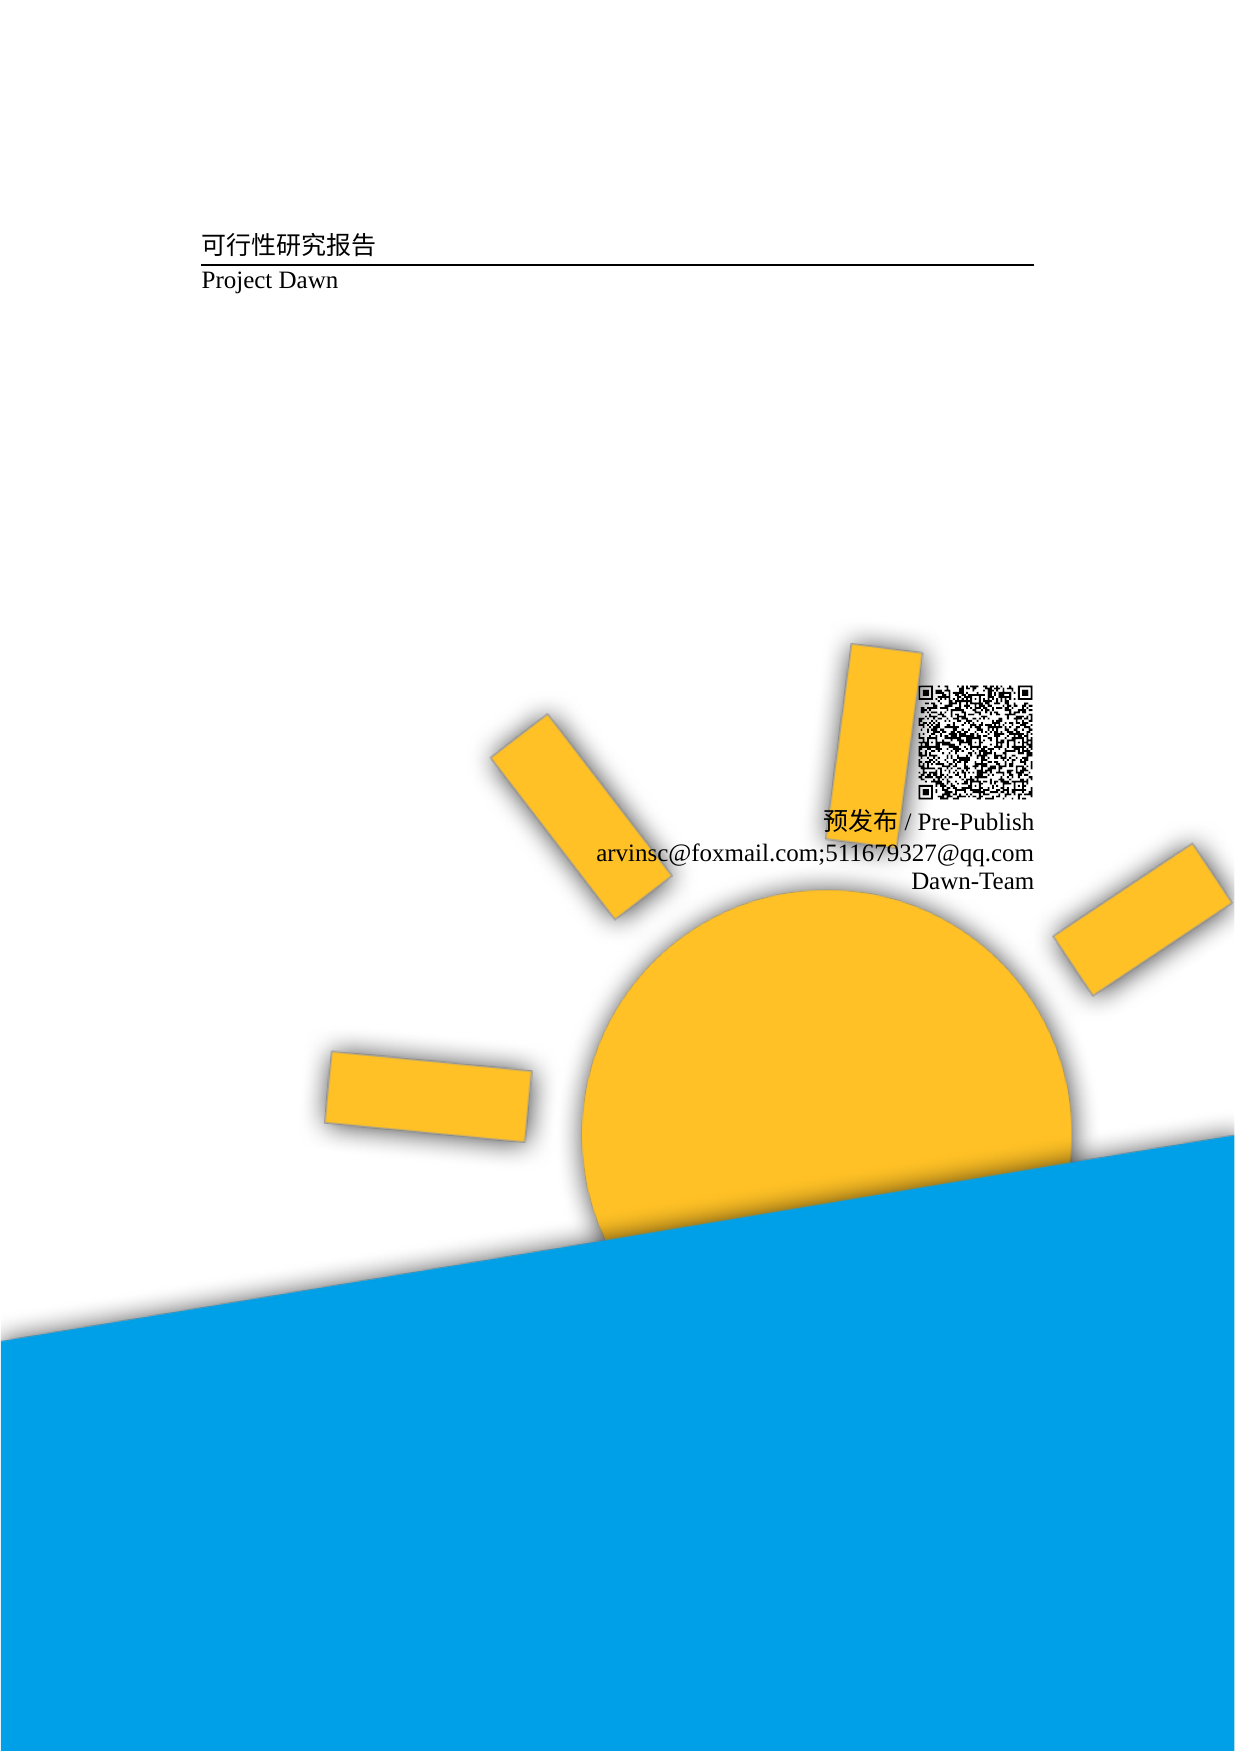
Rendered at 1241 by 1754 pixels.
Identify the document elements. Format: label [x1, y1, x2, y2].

picture [989, 820, 994, 829]
picture [0, 614, 1234, 1341]
